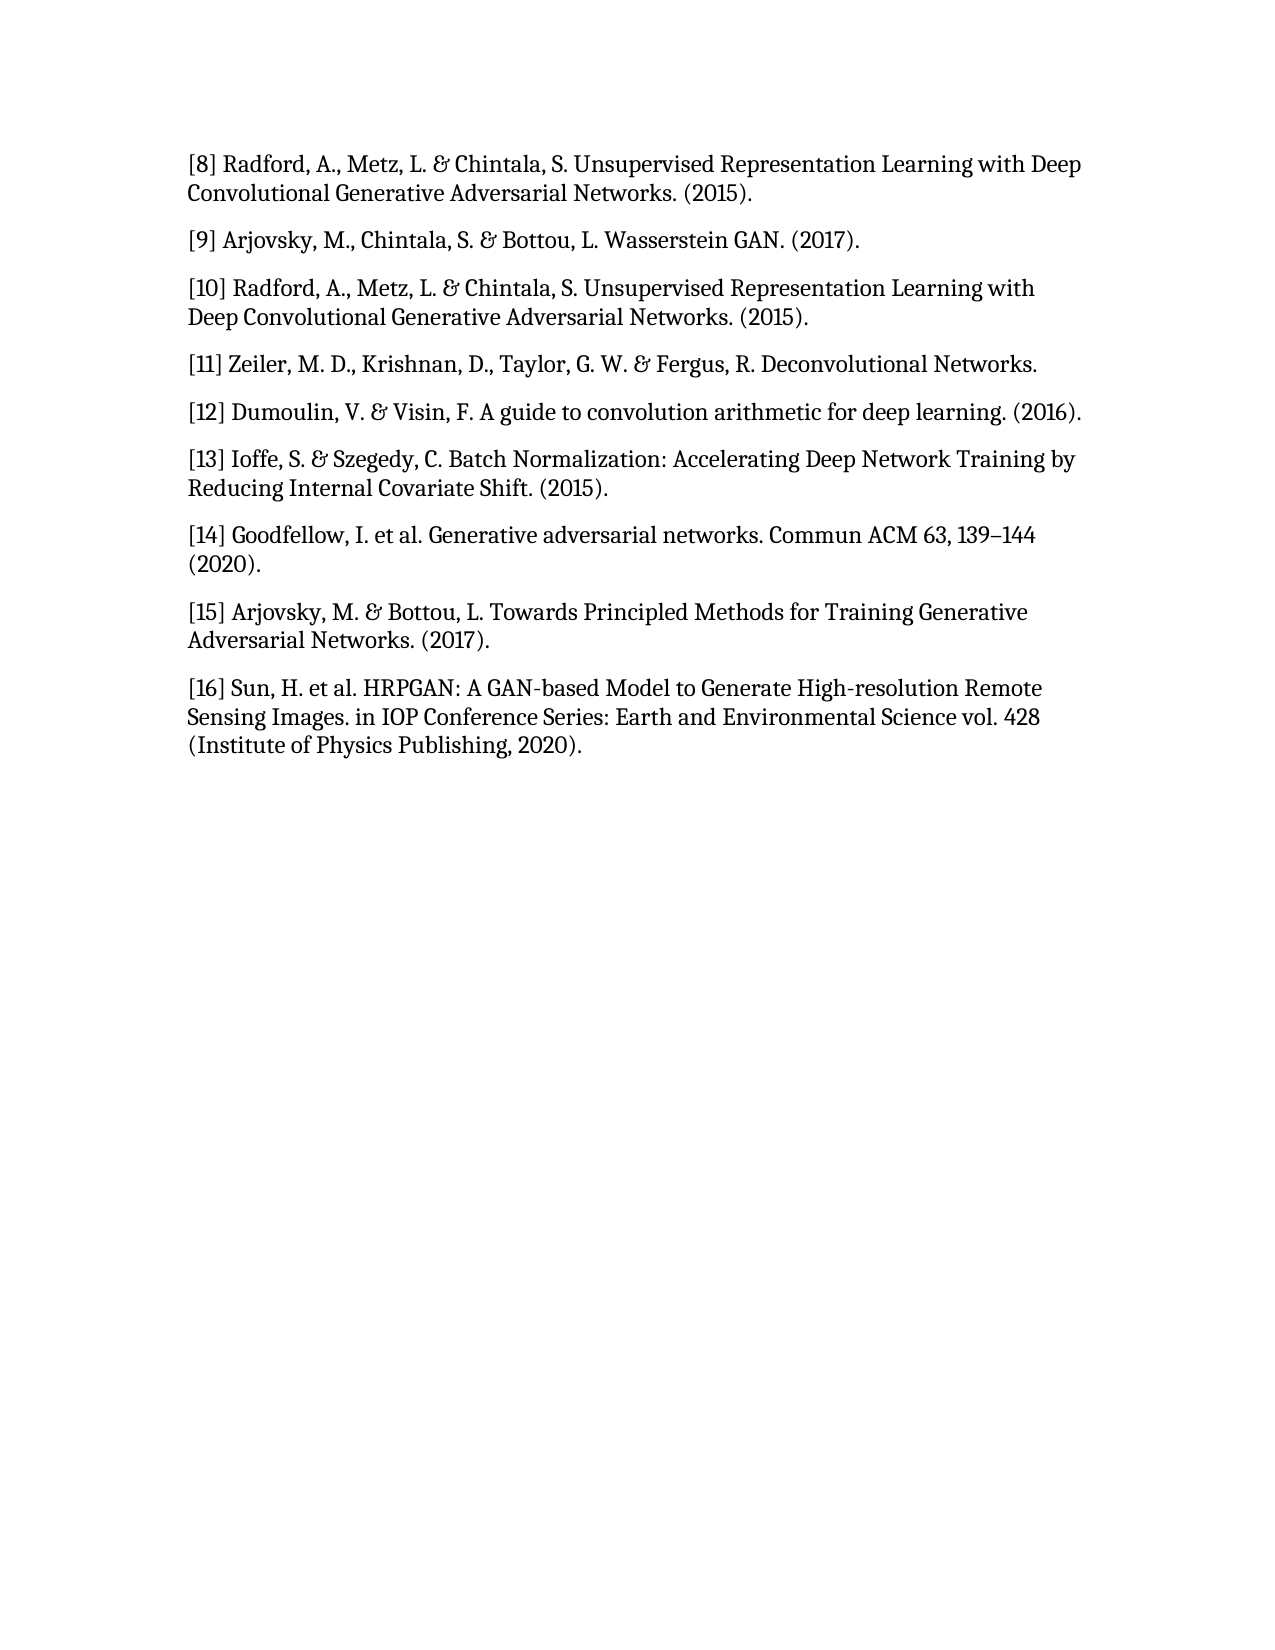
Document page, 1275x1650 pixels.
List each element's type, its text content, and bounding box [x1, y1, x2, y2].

text [11] Zeiler, M. D., Krishnan, D., Taylor, G. W. & Fergus, R. Deconvolutional Networks. [187, 350, 1087, 379]
text [13] Ioffe, S. & Szegedy, C. Batch Normalization: Accelerating Deep Network Training by Reducing Internal Covariate Shift. (2015). [187, 445, 1087, 502]
text [16] Sun, H. et al. HRPGAN: A GAN-based Model to Generate High-resolution Remote Sensing Images. in IOP Conference Series: Earth and Environmental Science vol. 428 (Institute of Physics Publishing, 2020). [187, 674, 1087, 760]
text [14] Goodfellow, I. et al. Generative adversarial networks. Commun ACM 63, 139–144 (2020). [187, 521, 1087, 579]
text [15] Arjovsky, M. & Bottou, L. Towards Principled Methods for Training Generative Adversarial Networks. (2017). [187, 597, 1087, 655]
text [8] Radford, A., Metz, L. & Chintala, S. Unsupervised Representation Learning with Deep Convolutional Generative Adversarial Networks. (2015). [187, 150, 1087, 207]
text [10] Radford, A., Metz, L. & Chintala, S. Unsupervised Representation Learning with Deep Convolutional Generative Adversarial Networks. (2015). [187, 274, 1087, 331]
text [12] Dumoulin, V. & Visin, F. A guide to convolution arithmetic for deep learning. (2016). [187, 397, 1087, 426]
text [9] Arjovsky, M., Chintala, S. & Bottou, L. Wasserstein GAN. (2017). [187, 226, 1087, 255]
